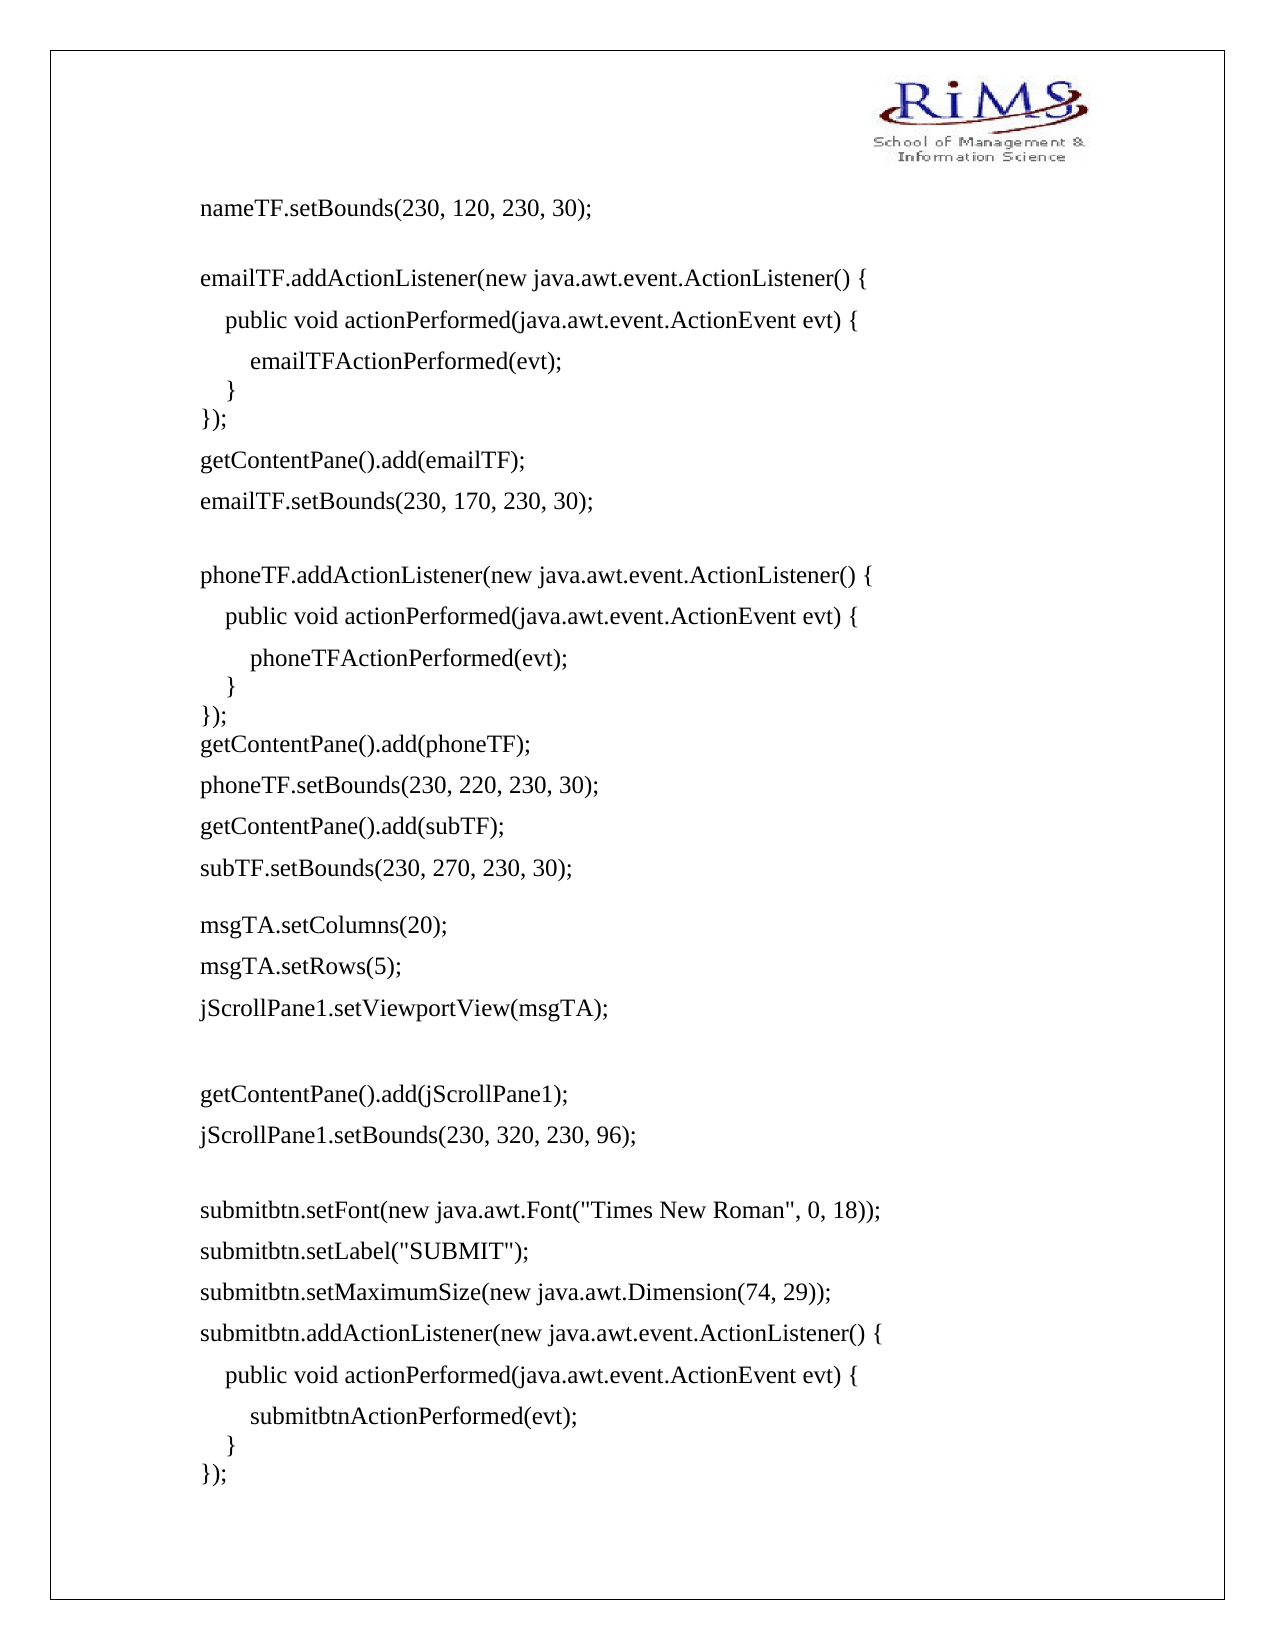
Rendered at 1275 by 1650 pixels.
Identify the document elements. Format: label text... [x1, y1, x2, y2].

text getContentPane().add(phoneTF); [150, 729, 1125, 758]
text }); [150, 1458, 1125, 1487]
text msgTA.setColumns(20); [150, 910, 1125, 939]
text jScrollPane1.setBounds(230, 320, 230, 96); [150, 1121, 1125, 1149]
picture [871, 75, 1091, 166]
text }); [150, 403, 1125, 432]
text public void actionPerformed(java.awt.event.ActionEvent evt) { [150, 1360, 1125, 1388]
text public void actionPerformed(java.awt.event.ActionEvent evt) { [150, 305, 1125, 333]
text msgTA.setRows(5); [150, 951, 1125, 980]
text }); [150, 700, 1125, 729]
text emailTFActionPerformed(evt); [150, 346, 1125, 375]
text subTF.setBounds(230, 270, 230, 30); [150, 853, 1125, 881]
text getContentPane().add(jScrollPane1); [150, 1079, 1125, 1108]
text jScrollPane1.setViewportView(msgTA); [150, 993, 1125, 1021]
text getContentPane().add(emailTF); [150, 445, 1125, 473]
text submitbtn.addActionListener(new java.awt.event.ActionListener() { [150, 1318, 1125, 1347]
text } [150, 671, 1125, 700]
text phoneTFActionPerformed(evt); [150, 643, 1125, 671]
text emailTF.addActionListener(new java.awt.event.ActionListener() { [150, 263, 1125, 292]
text submitbtn.setMaximumSize(new java.awt.Dimension(74, 29)); [150, 1277, 1125, 1306]
text phoneTF.addActionListener(new java.awt.event.ActionListener() { [150, 560, 1125, 589]
text phoneTF.setBounds(230, 220, 230, 30); [150, 770, 1125, 799]
text } [150, 375, 1125, 403]
text getContentPane().add(subTF); [150, 811, 1125, 840]
text } [150, 1430, 1125, 1458]
text submitbtnActionPerformed(evt); [150, 1401, 1125, 1430]
text nameTF.setBounds(230, 120, 230, 30); [150, 193, 1125, 222]
text emailTF.setBounds(230, 170, 230, 30); [150, 486, 1125, 515]
text submitbtn.setFont(new java.awt.Font("Times New Roman", 0, 18)); [150, 1195, 1125, 1223]
text public void actionPerformed(java.awt.event.ActionEvent evt) { [150, 601, 1125, 630]
text submitbtn.setLabel("SUBMIT"); [150, 1236, 1125, 1265]
